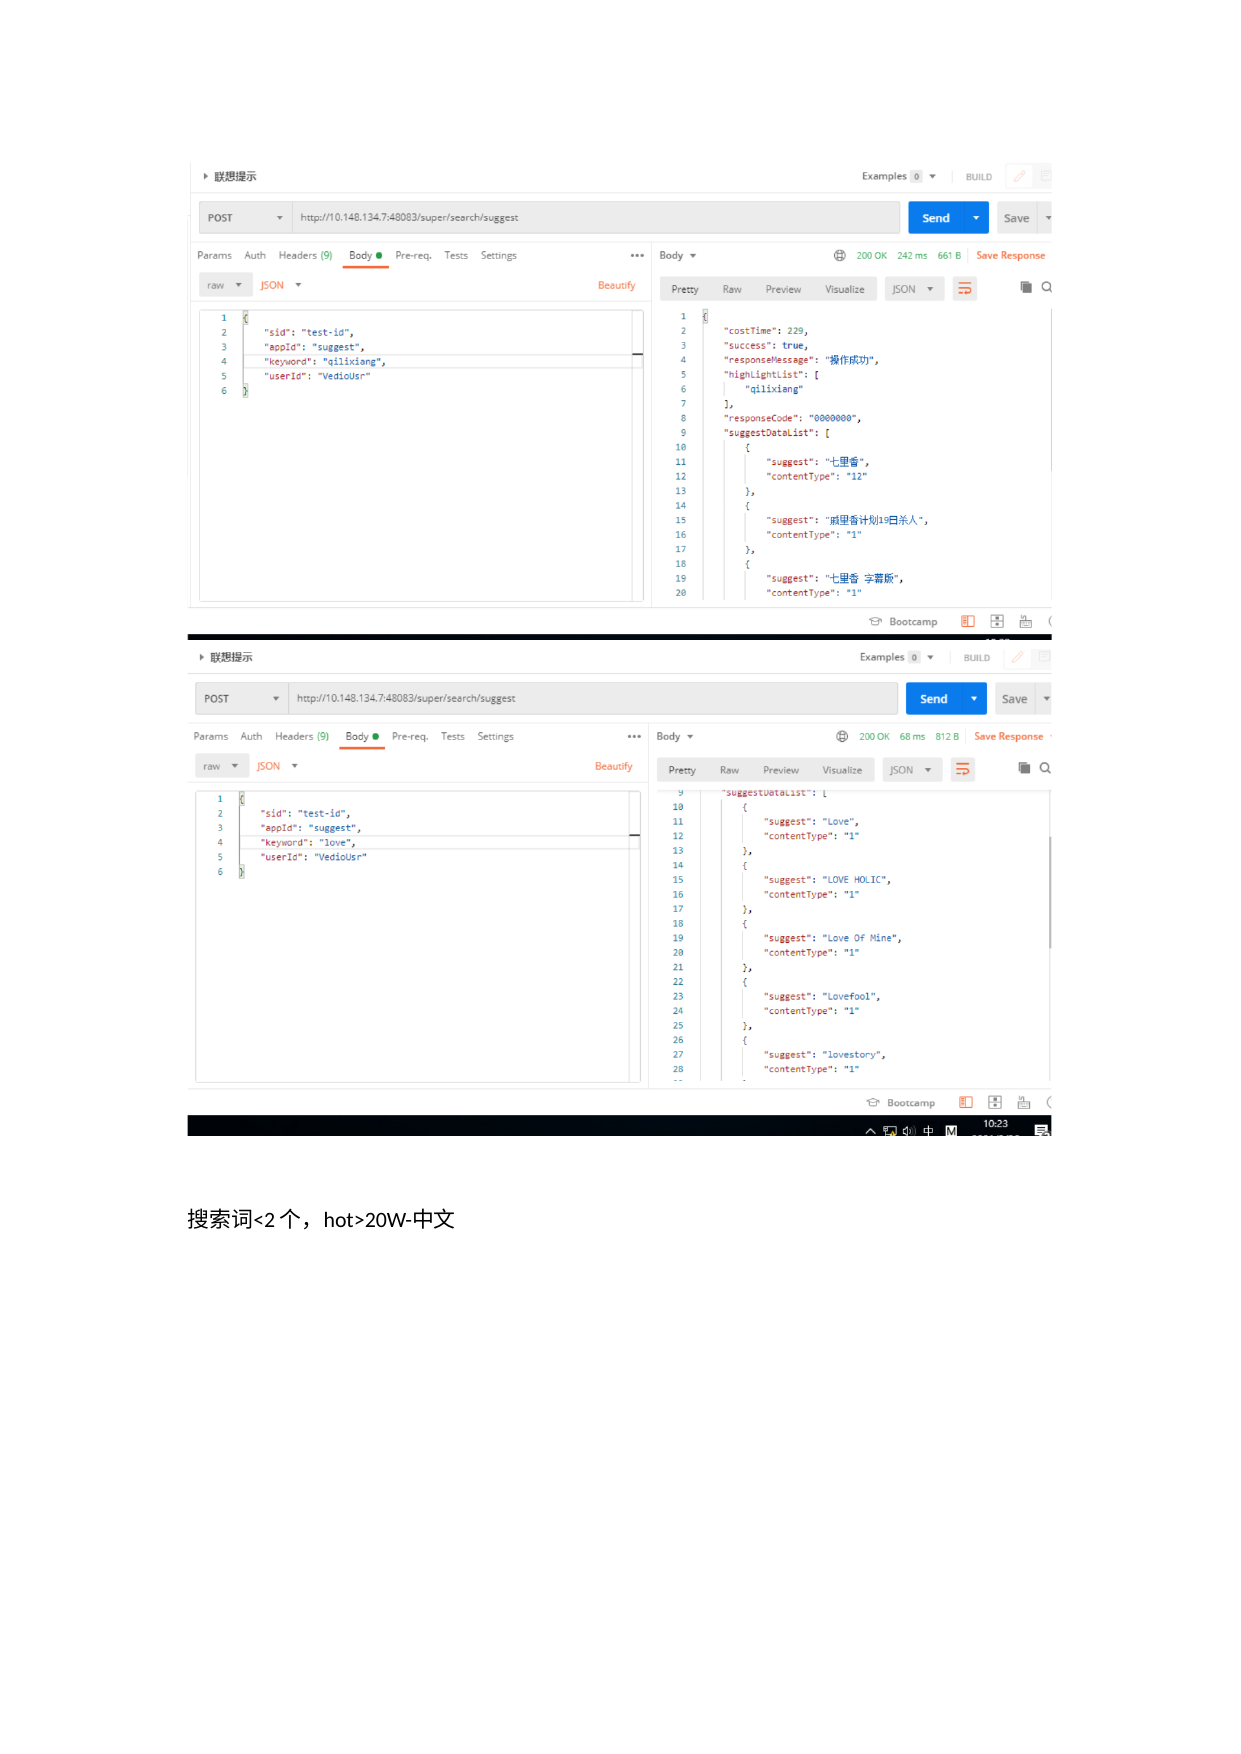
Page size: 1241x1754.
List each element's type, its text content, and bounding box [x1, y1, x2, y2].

picture [187, 162, 1052, 640]
picture [187, 649, 1052, 1136]
text 搜索词<2个，hot>20W-中文 [187, 1202, 1053, 1234]
